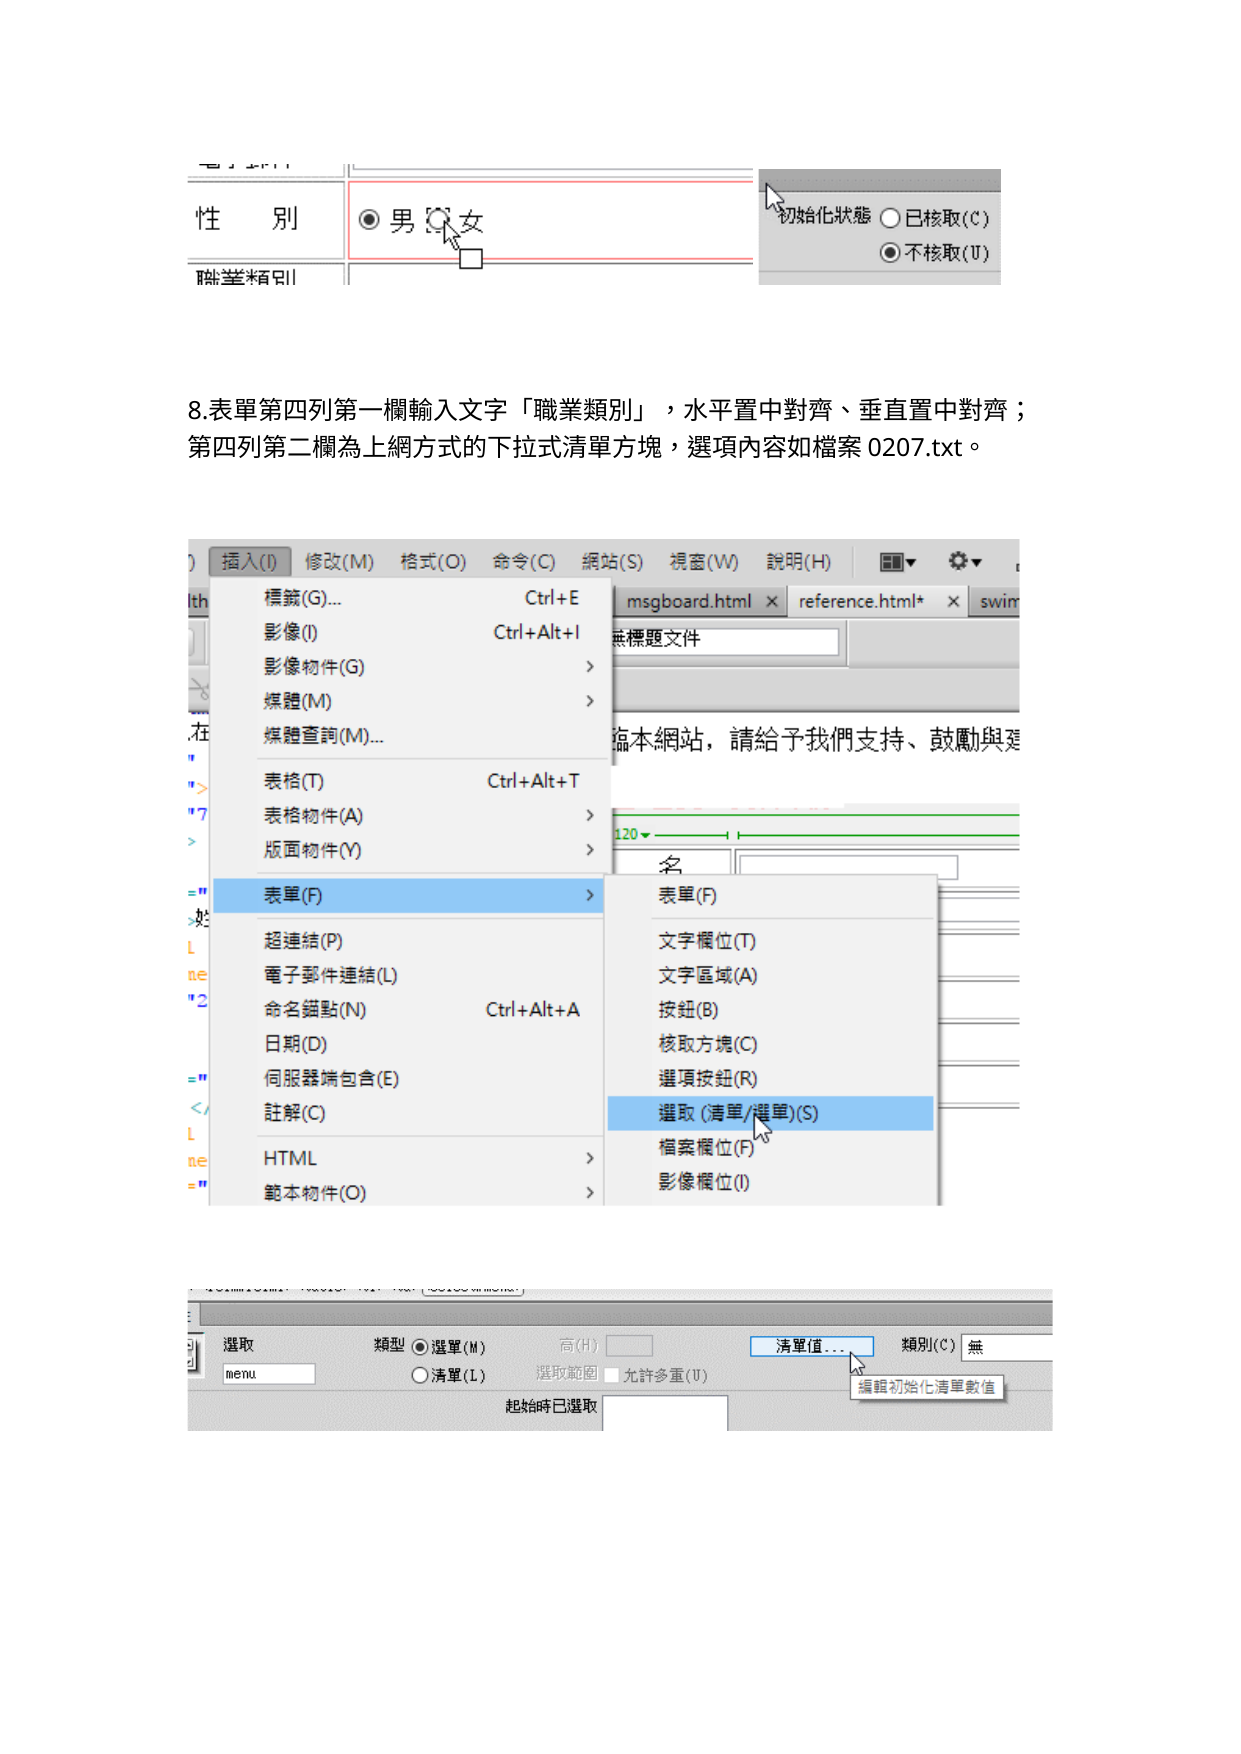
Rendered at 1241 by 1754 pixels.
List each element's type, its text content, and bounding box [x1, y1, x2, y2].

text 8.表單第四列第一欄輸入文字「職業類別」，水平置中對齊、垂直置中對齊； [187, 389, 1053, 427]
text 第四列第二欄為上網方式的下拉式清單方塊，選項內容如檔案0207.txt。 [187, 427, 1053, 464]
picture [187, 539, 1037, 1217]
picture [187, 164, 753, 285]
picture [758, 169, 1001, 285]
picture [187, 1289, 1053, 1431]
